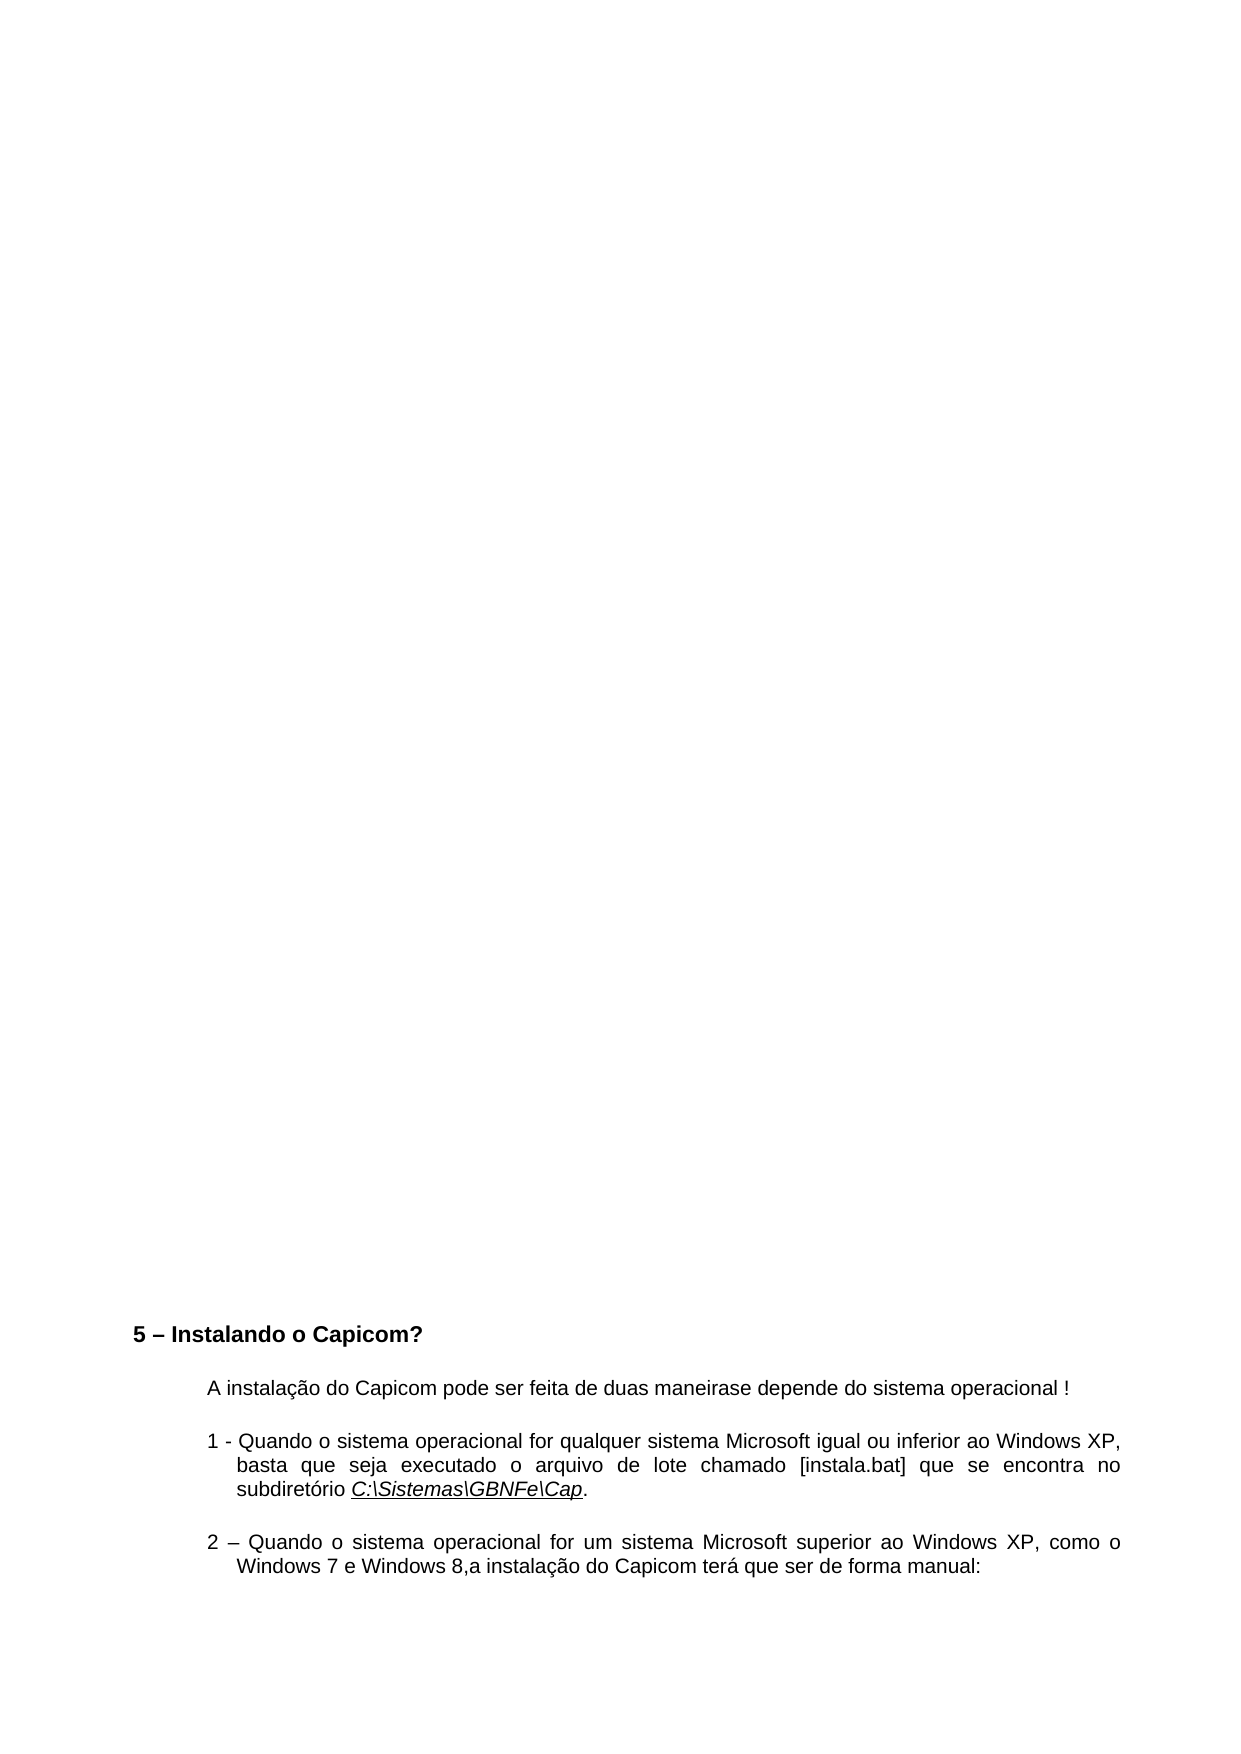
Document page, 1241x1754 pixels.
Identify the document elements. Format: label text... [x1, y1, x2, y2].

text 1 - Quando o sistema operacional for qualquer sistema Microsoft igual ou inferior ao Windows XP, basta que seja executado o arquivo de lote chamado [instala.bat] que se encontra no subdiretório C:\Sistemas\GBNFe\Cap. [207, 1429, 1122, 1501]
text 5 – Instalando o Capicom? [133, 1321, 1122, 1347]
text 2 – Quando o sistema operacional for um sistema Microsoft superior ao Windows XP, como o Windows 7 e Windows 8,a instalação do Capicom terá que ser de forma manual: [207, 1529, 1122, 1577]
text A instalação do Capicom pode ser feita de duas maneirase depende do sistema operacional ! [133, 1376, 1122, 1400]
